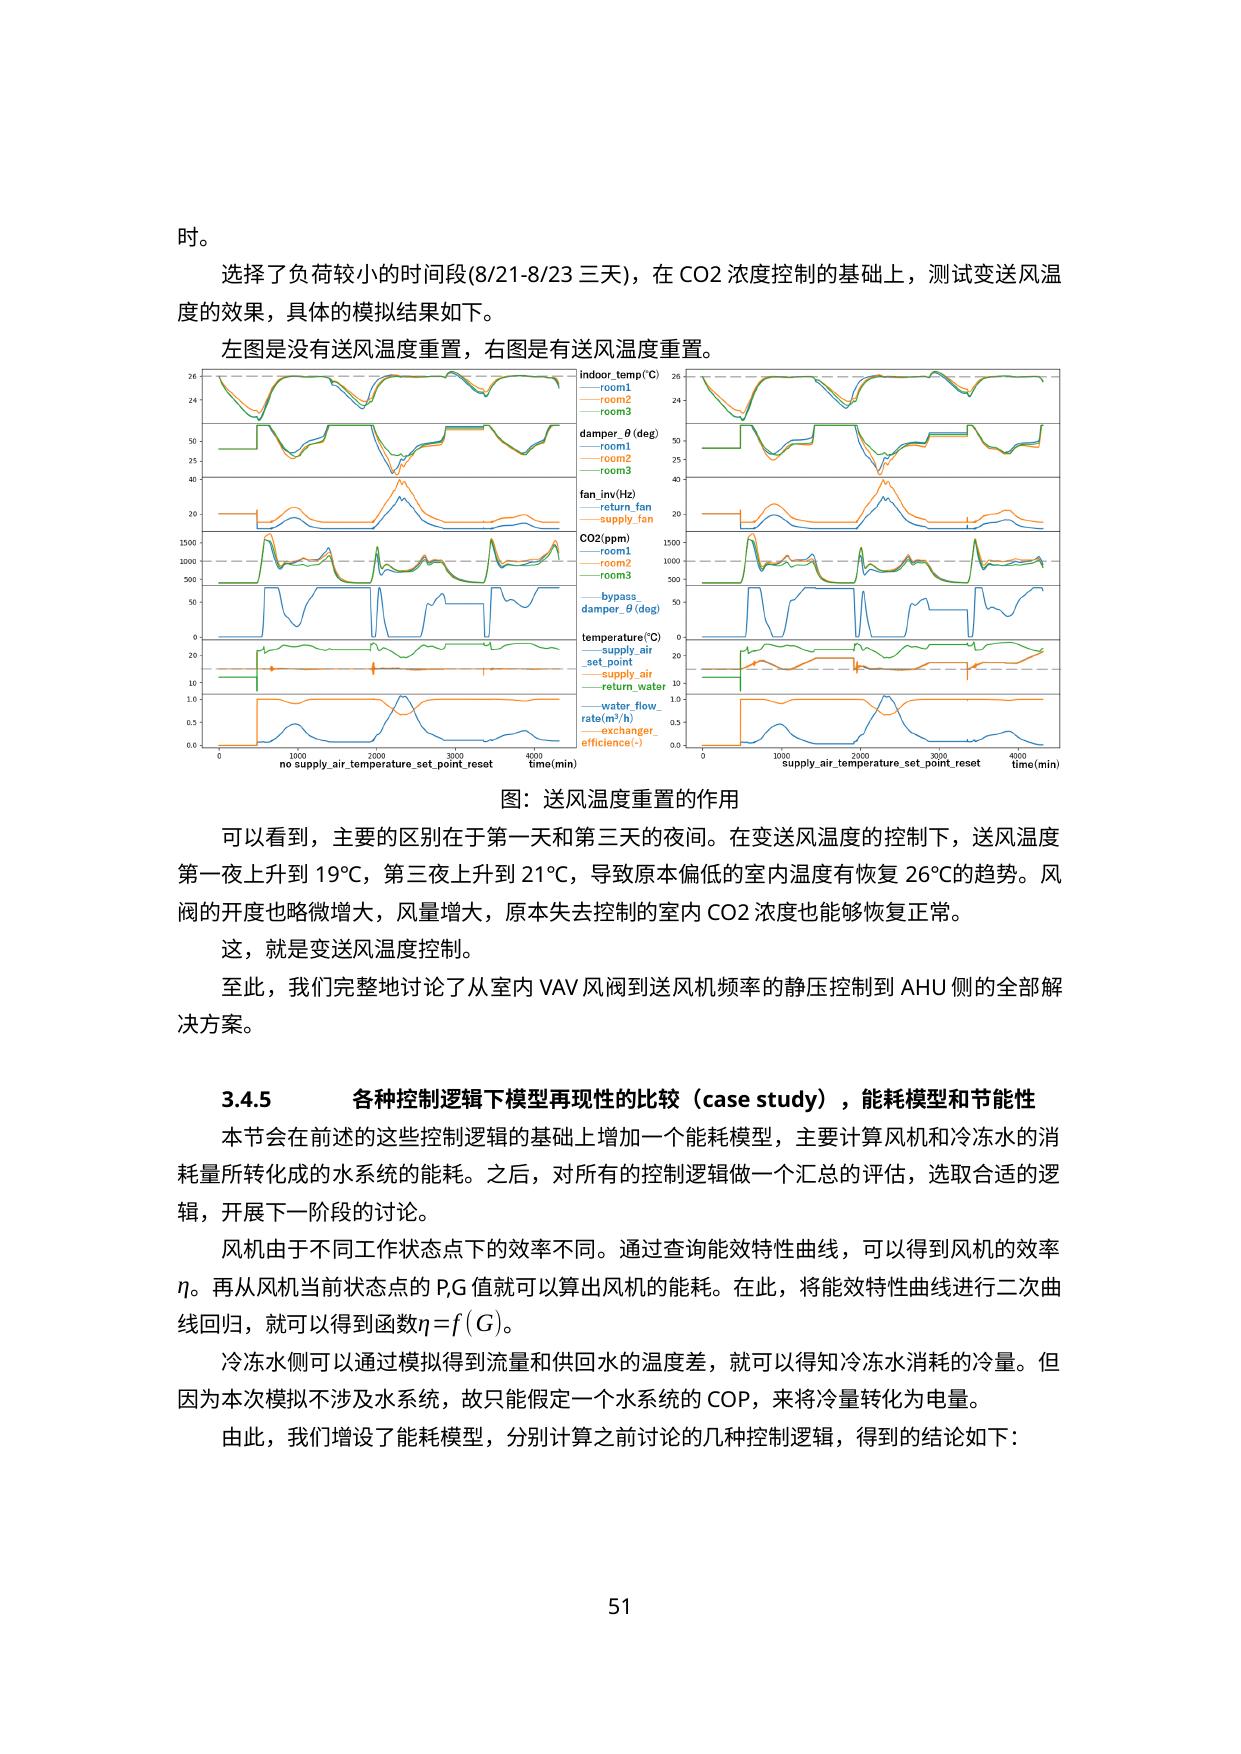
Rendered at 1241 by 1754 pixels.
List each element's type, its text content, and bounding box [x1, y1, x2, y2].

text 冷冻水侧可以通过模拟得到流量和供回水的温度差，就可以得知冷冻水消耗的冷量。但因为本次模拟不涉及水系统，故只能假定一个水系统的COP，来将冷量转化为电量。 [177, 1342, 1063, 1417]
text 由此，我们增设了能耗模型，分别计算之前讨论的几种控制逻辑，得到的结论如下： [177, 1417, 1063, 1454]
text 图：送风温度重置的作用 [177, 779, 1063, 817]
text 左图是没有送风温度重置，右图是有送风温度重置。 [177, 329, 1063, 366]
text 风机由于不同工作状态点下的效率不同。通过查询能效特性曲线，可以得到风机的效率。再从风机当前状态点的P,G值就可以算出风机的能耗。在此，将能效特性曲线进行二次曲线回归，就可以得到函数。 [177, 1229, 1063, 1342]
picture [177, 366, 1063, 772]
text 本节会在前述的这些控制逻辑的基础上增加一个能耗模型，主要计算风机和冷冻水的消耗量所转化成的水系统的能耗。之后，对所有的控制逻辑做一个汇总的评估，选取合适的逻辑，开展下一阶段的讨论。 [177, 1117, 1063, 1229]
text 至此，我们完整地讨论了从室内VAV风阀到送风机频率的静压控制到AHU侧的全部解决方案。 [177, 967, 1063, 1042]
subtitle 各种控制逻辑下模型再现性的比较（case study），能耗模型和节能性 [177, 1079, 1063, 1117]
text 可以看到，主要的区别在于第一天和第三天的夜间。在变送风温度的控制下，送风温度第一夜上升到19℃，第三夜上升到21℃，导致原本偏低的室内温度有恢复26℃的趋势。风阀的开度也略微增大，风量增大，原本失去控制的室内CO2浓度也能够恢复正常。 [177, 817, 1063, 929]
text 选择了负荷较小的时间段(8/21-8/23三天)，在CO2浓度控制的基础上，测试变送风温度的效果，具体的模拟结果如下。 [177, 254, 1063, 329]
text 这，就是变送风温度控制。 [177, 929, 1063, 967]
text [177, 217, 1063, 254]
